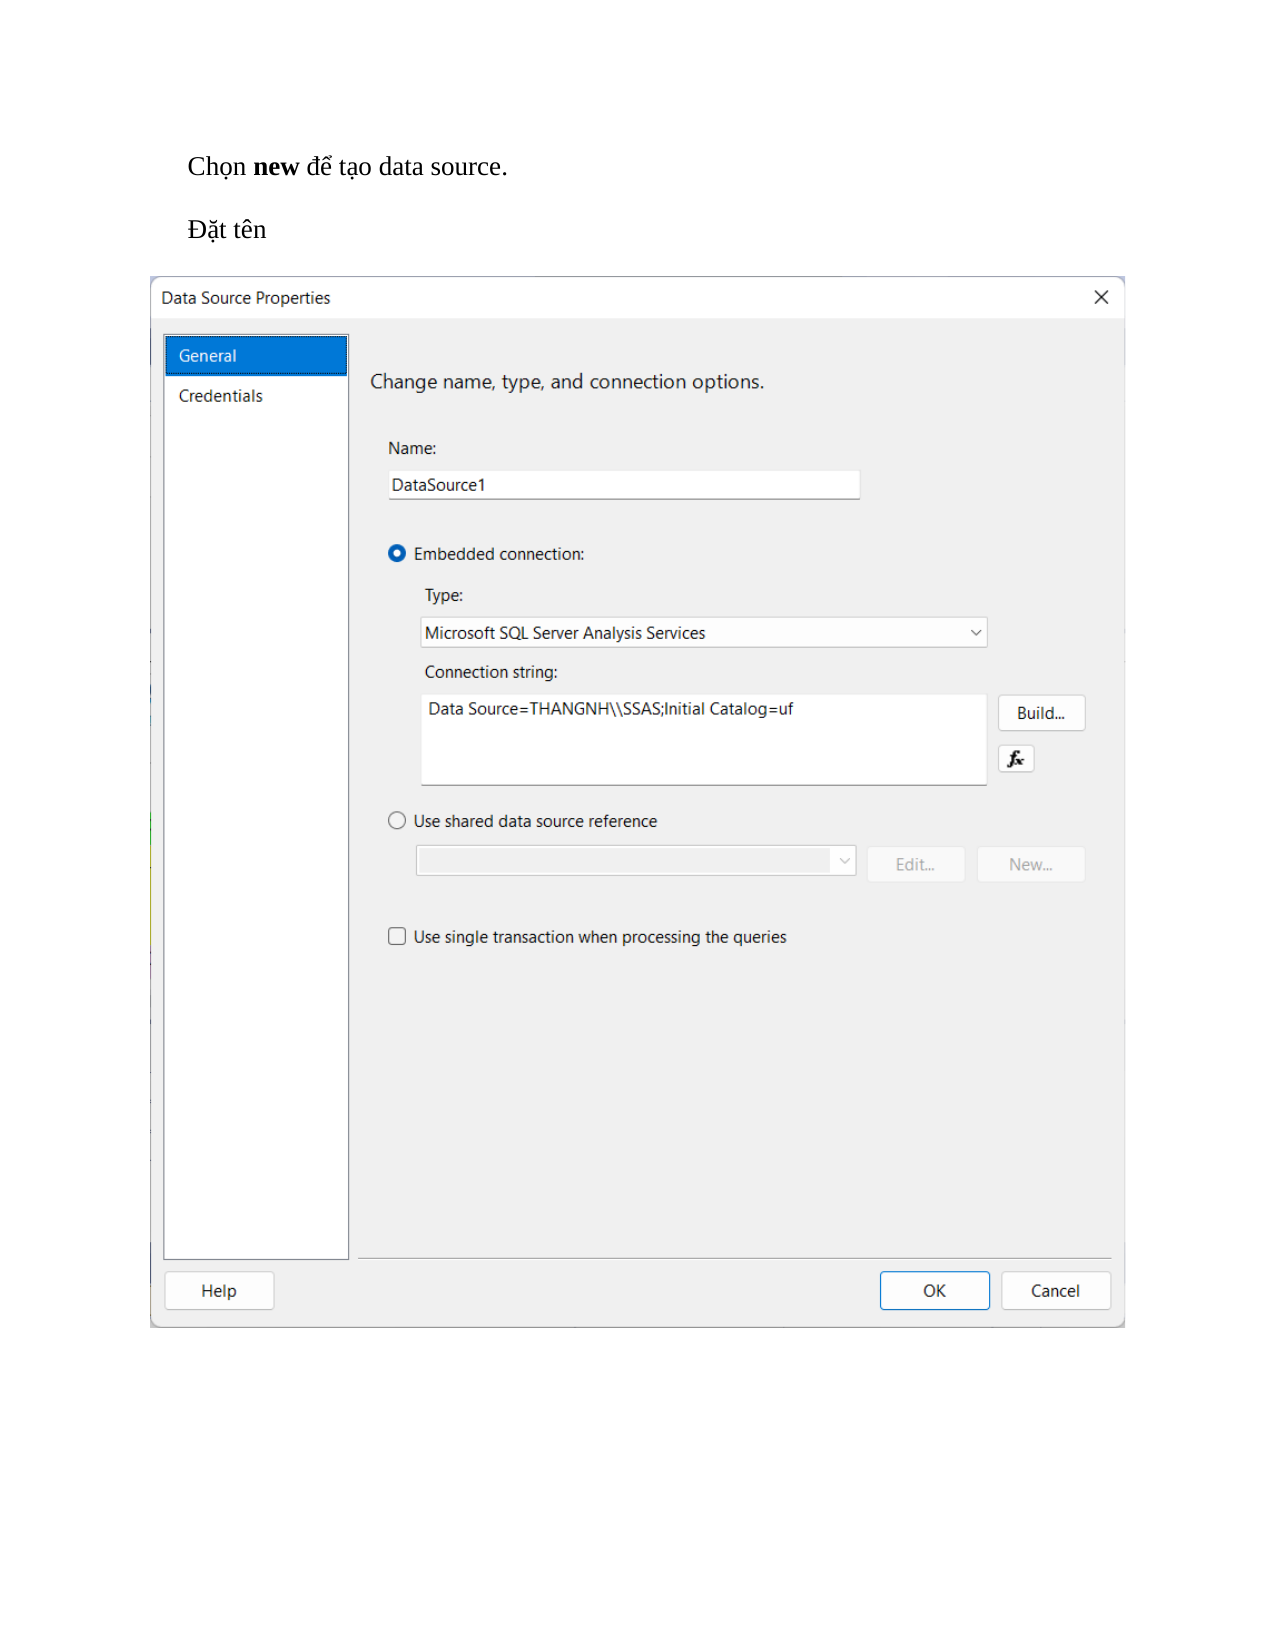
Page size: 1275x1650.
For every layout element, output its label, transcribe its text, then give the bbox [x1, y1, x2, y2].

text Đặt tên [187, 213, 1125, 244]
picture [150, 276, 1125, 1328]
text Chọn new để tạo data source. [187, 150, 1125, 181]
